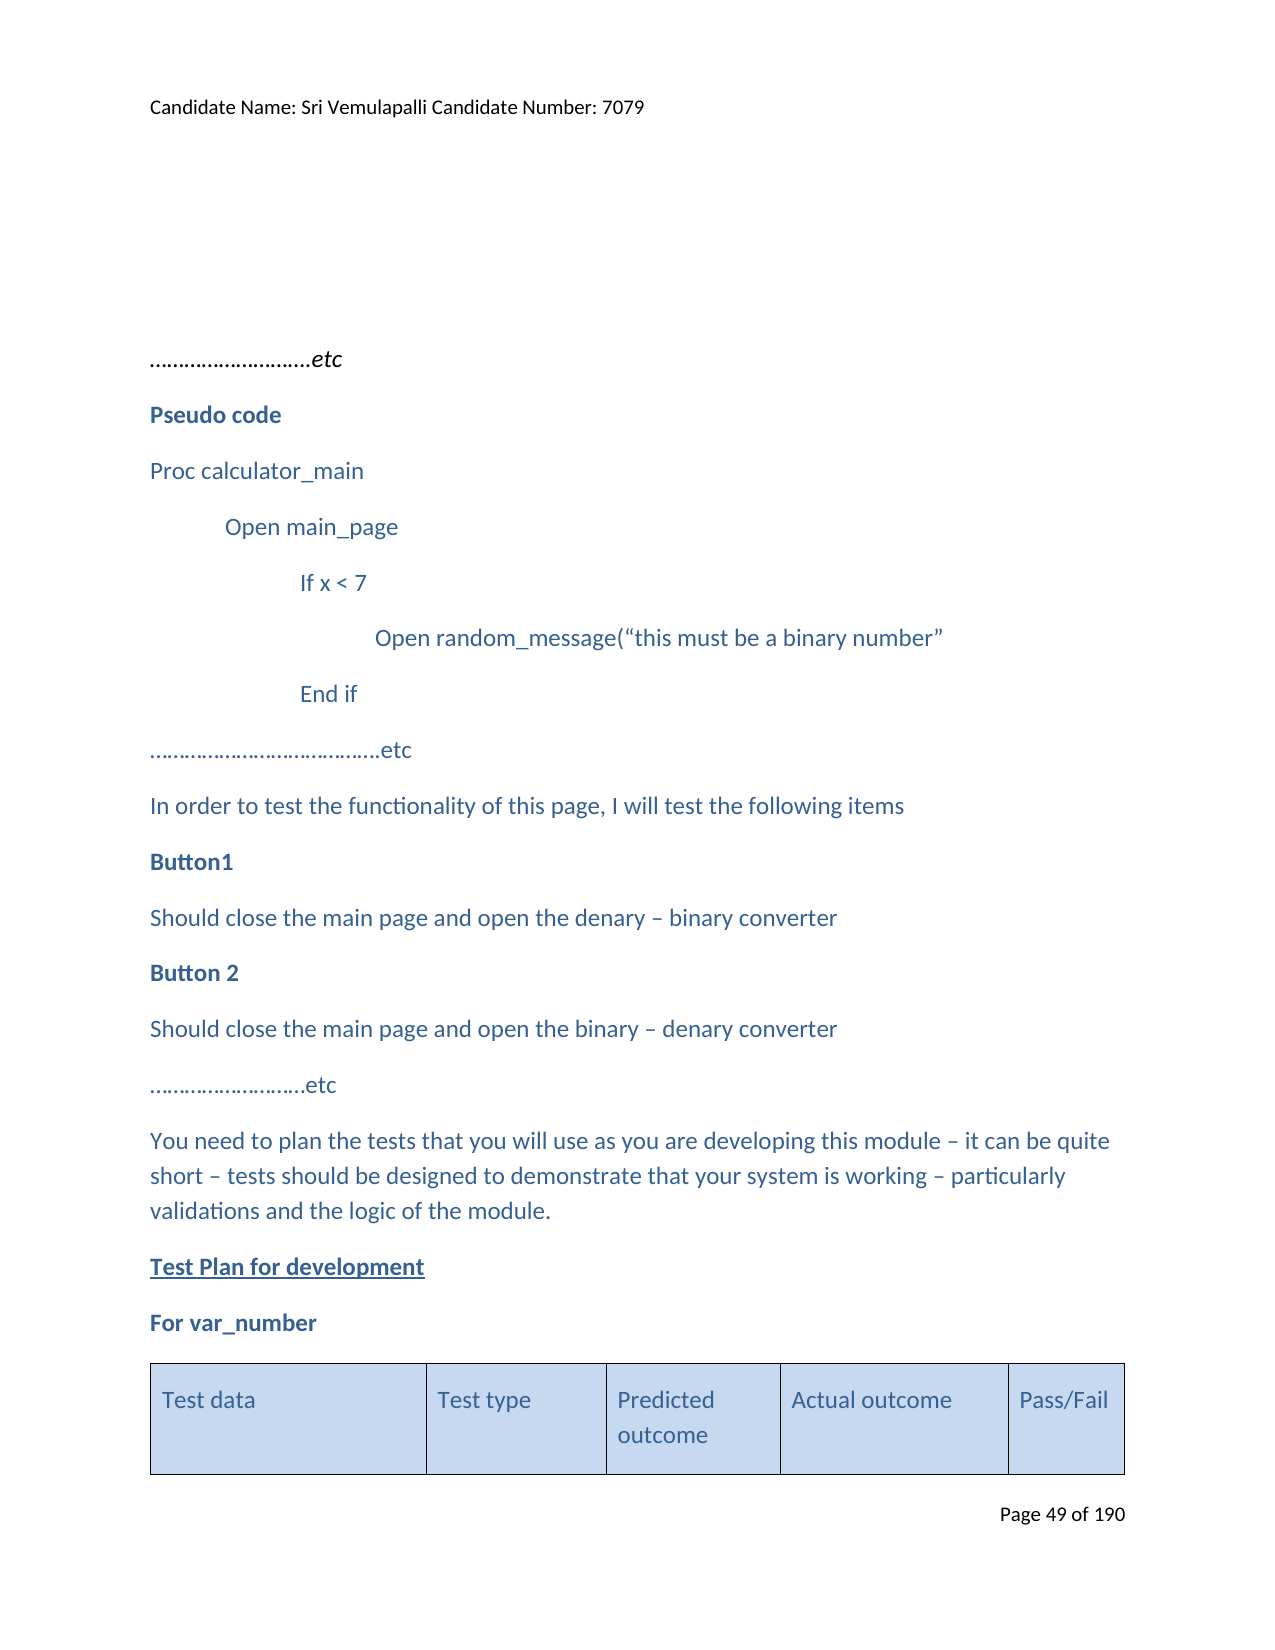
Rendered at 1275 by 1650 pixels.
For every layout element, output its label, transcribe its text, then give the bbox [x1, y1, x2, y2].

text In order to test the functionality of this page, I will test the following items [150, 790, 1125, 821]
text ………………………etc [150, 1069, 1125, 1100]
text Button 2 [150, 957, 1125, 988]
text If x < 7 [150, 567, 1125, 597]
text Should close the main page and open the binary – denary converter [150, 1013, 1125, 1044]
text ……………………….etc [150, 343, 1125, 374]
text Proc calculator_main [150, 455, 1125, 486]
table_header Actual outcome [781, 1364, 1008, 1474]
table_header Predicted outcome [607, 1364, 780, 1474]
text ………………………………….etc [150, 734, 1125, 765]
text Button1 [150, 846, 1125, 876]
text You need to plan the tests that you will use as you are developing this module – it can be quite short – tests should be designed to demonstrate that your system is working – particularly validations and the logic of the module. [150, 1125, 1125, 1226]
text Open main_page [150, 511, 1125, 541]
text Test Plan for development [150, 1251, 1125, 1281]
table_header Test type [427, 1364, 606, 1474]
text Should close the main page and open the denary – binary converter [150, 902, 1125, 932]
table_header Pass/Fail [1009, 1364, 1124, 1474]
text Pseudo code [150, 399, 1125, 430]
text For var_number [150, 1307, 1125, 1337]
table_header Test data [151, 1364, 426, 1474]
text Open random_message(“this must be a binary number” [150, 622, 1125, 653]
text End if [150, 678, 1125, 709]
